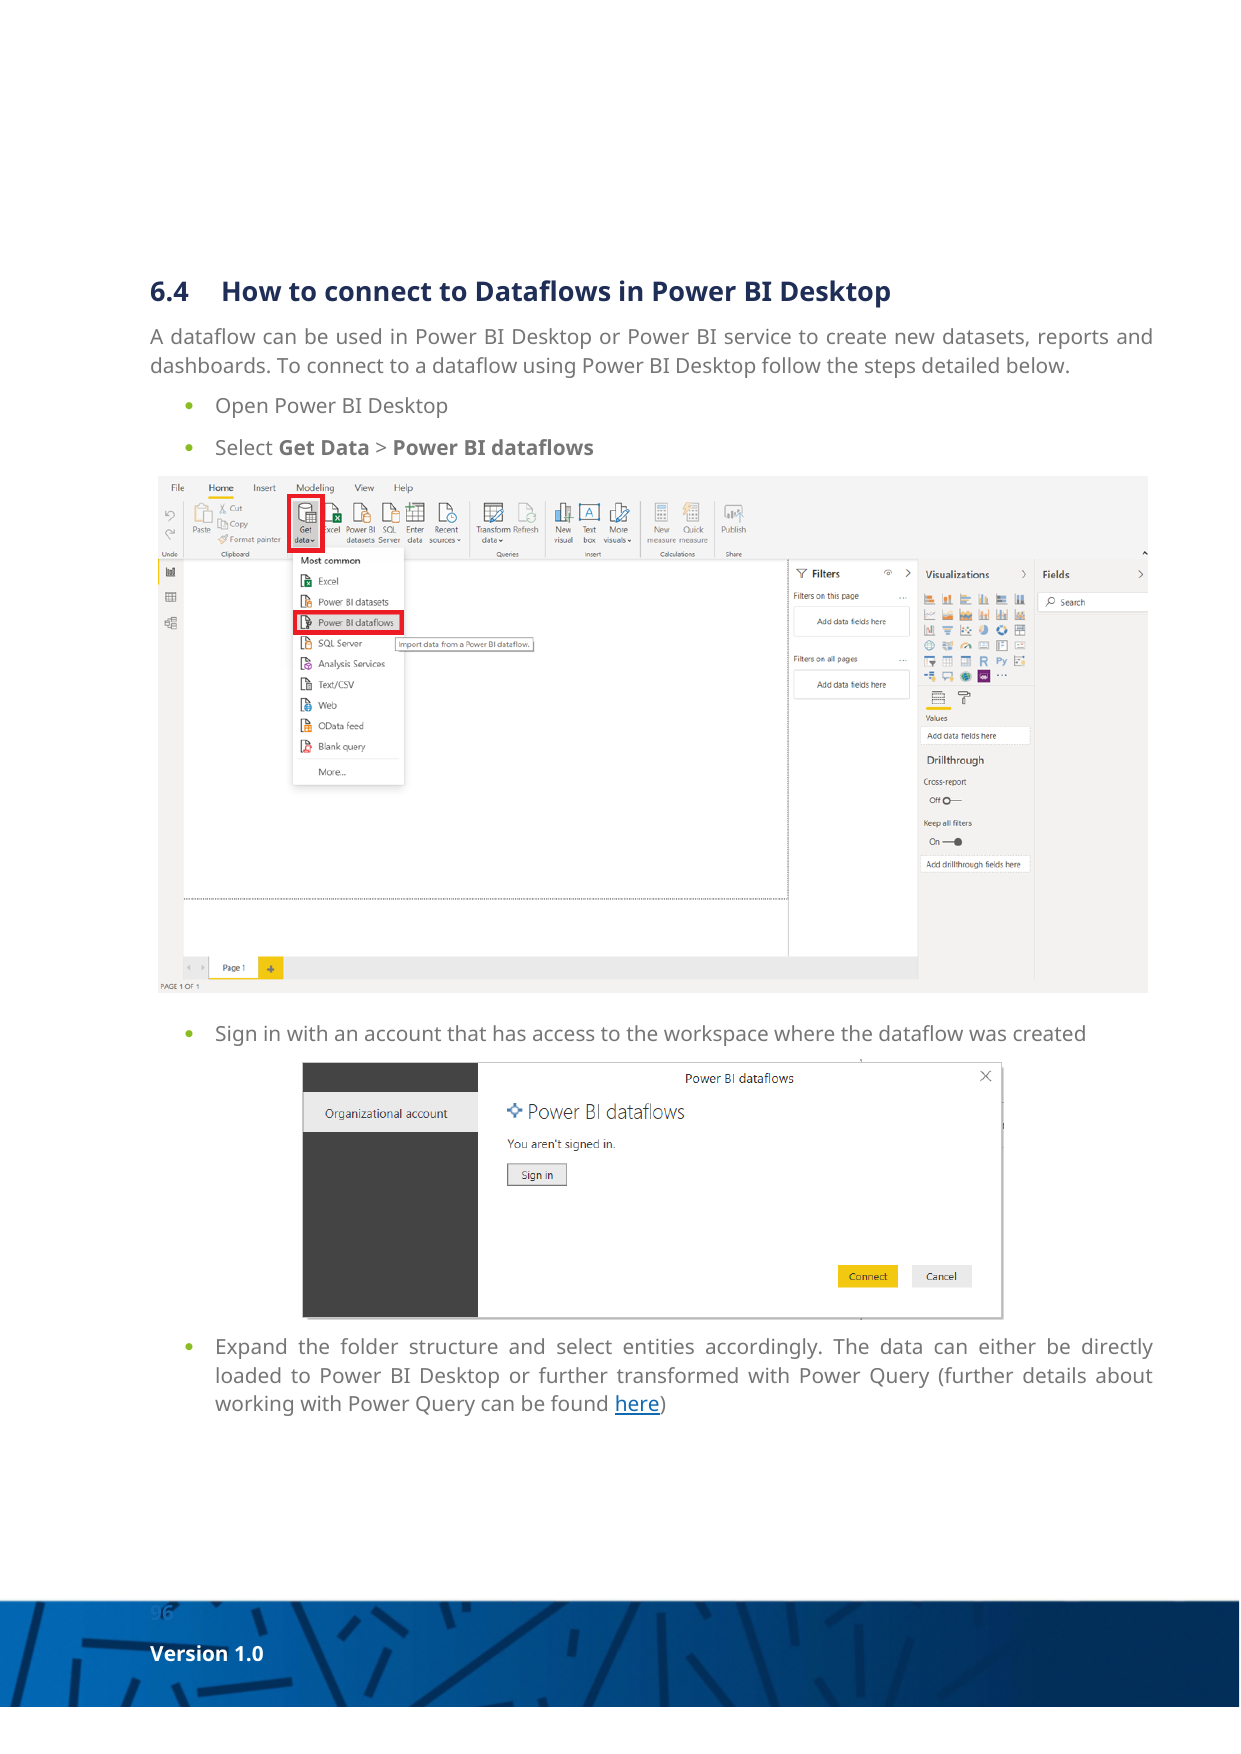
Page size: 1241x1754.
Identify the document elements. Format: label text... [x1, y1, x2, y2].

list Open Power BI Desktop [185, 392, 1155, 420]
picture [154, 473, 1151, 994]
list Expand the folder structure and select entities accordingly. The data can either be directly loaded to Power BI Desktop or further transformed with Power Query (further details about working with Power Query can be found here) [185, 1332, 1155, 1418]
subtitle How to connect to Dataflows in Power BI Desktop [150, 273, 1155, 310]
picture [0, 1598, 1240, 1707]
list Sign in with an account that has access to the workspace where the dataflow was created [185, 1019, 1155, 1047]
list Select Get Data > Power BI dataflows [185, 433, 1155, 461]
picture [300, 1059, 1004, 1320]
text A dataflow can be used in Power BI Desktop or Power BI service to create new datasets, reports and dashboards. To connect to a dataflow using Power BI Desktop follow the steps detailed below. [150, 322, 1155, 379]
